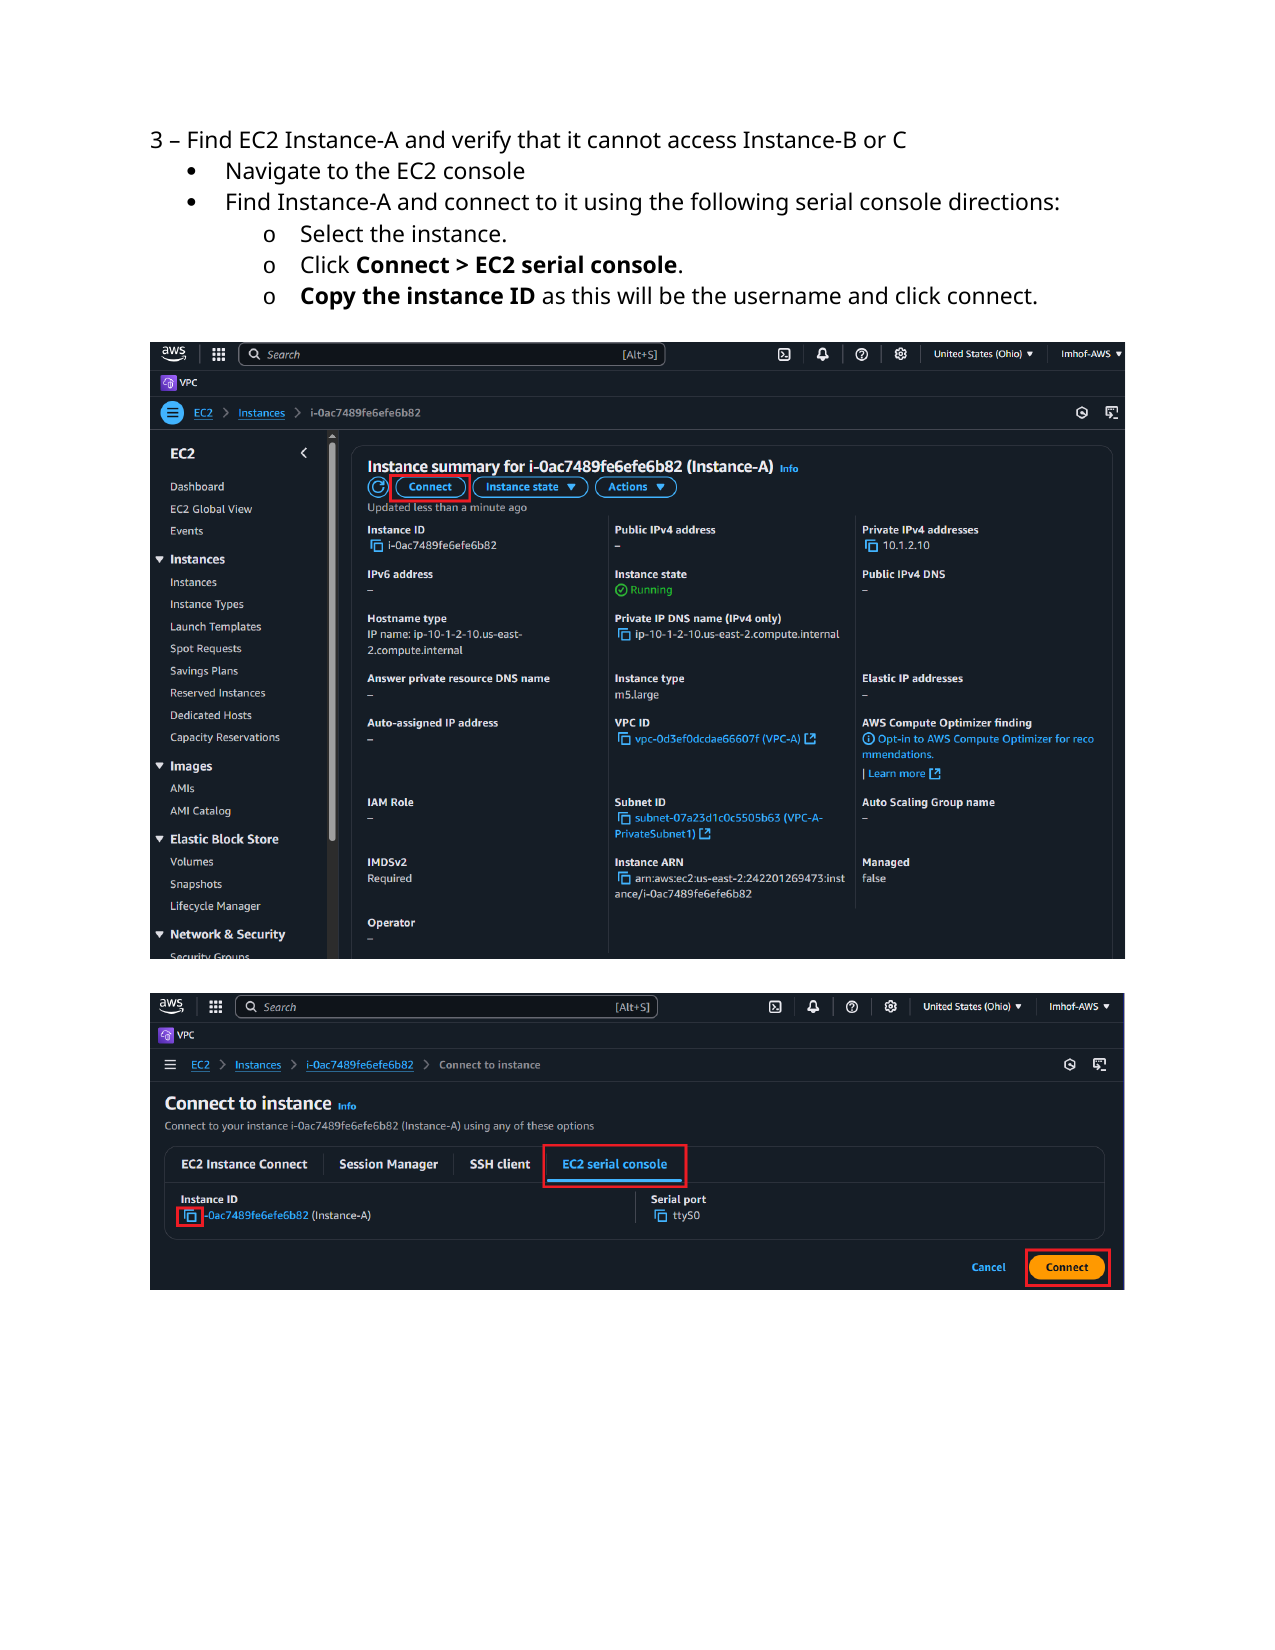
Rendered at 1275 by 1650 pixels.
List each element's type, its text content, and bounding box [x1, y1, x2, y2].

list Find Instance-A and connect to it using the following serial console directions: [187, 186, 1125, 217]
list Copy the instance ID as this will be the username and click connect. [262, 280, 1125, 312]
text 3 – Find EC2 Instance-A and verify that it cannot access Instance-B or C [150, 124, 1125, 155]
list Select the instance. [262, 217, 1125, 249]
list Navigate to the EC2 console [187, 155, 1125, 186]
picture [150, 342, 1125, 963]
picture [150, 993, 1125, 1290]
list Click Connect > EC2 serial console. [262, 249, 1125, 280]
